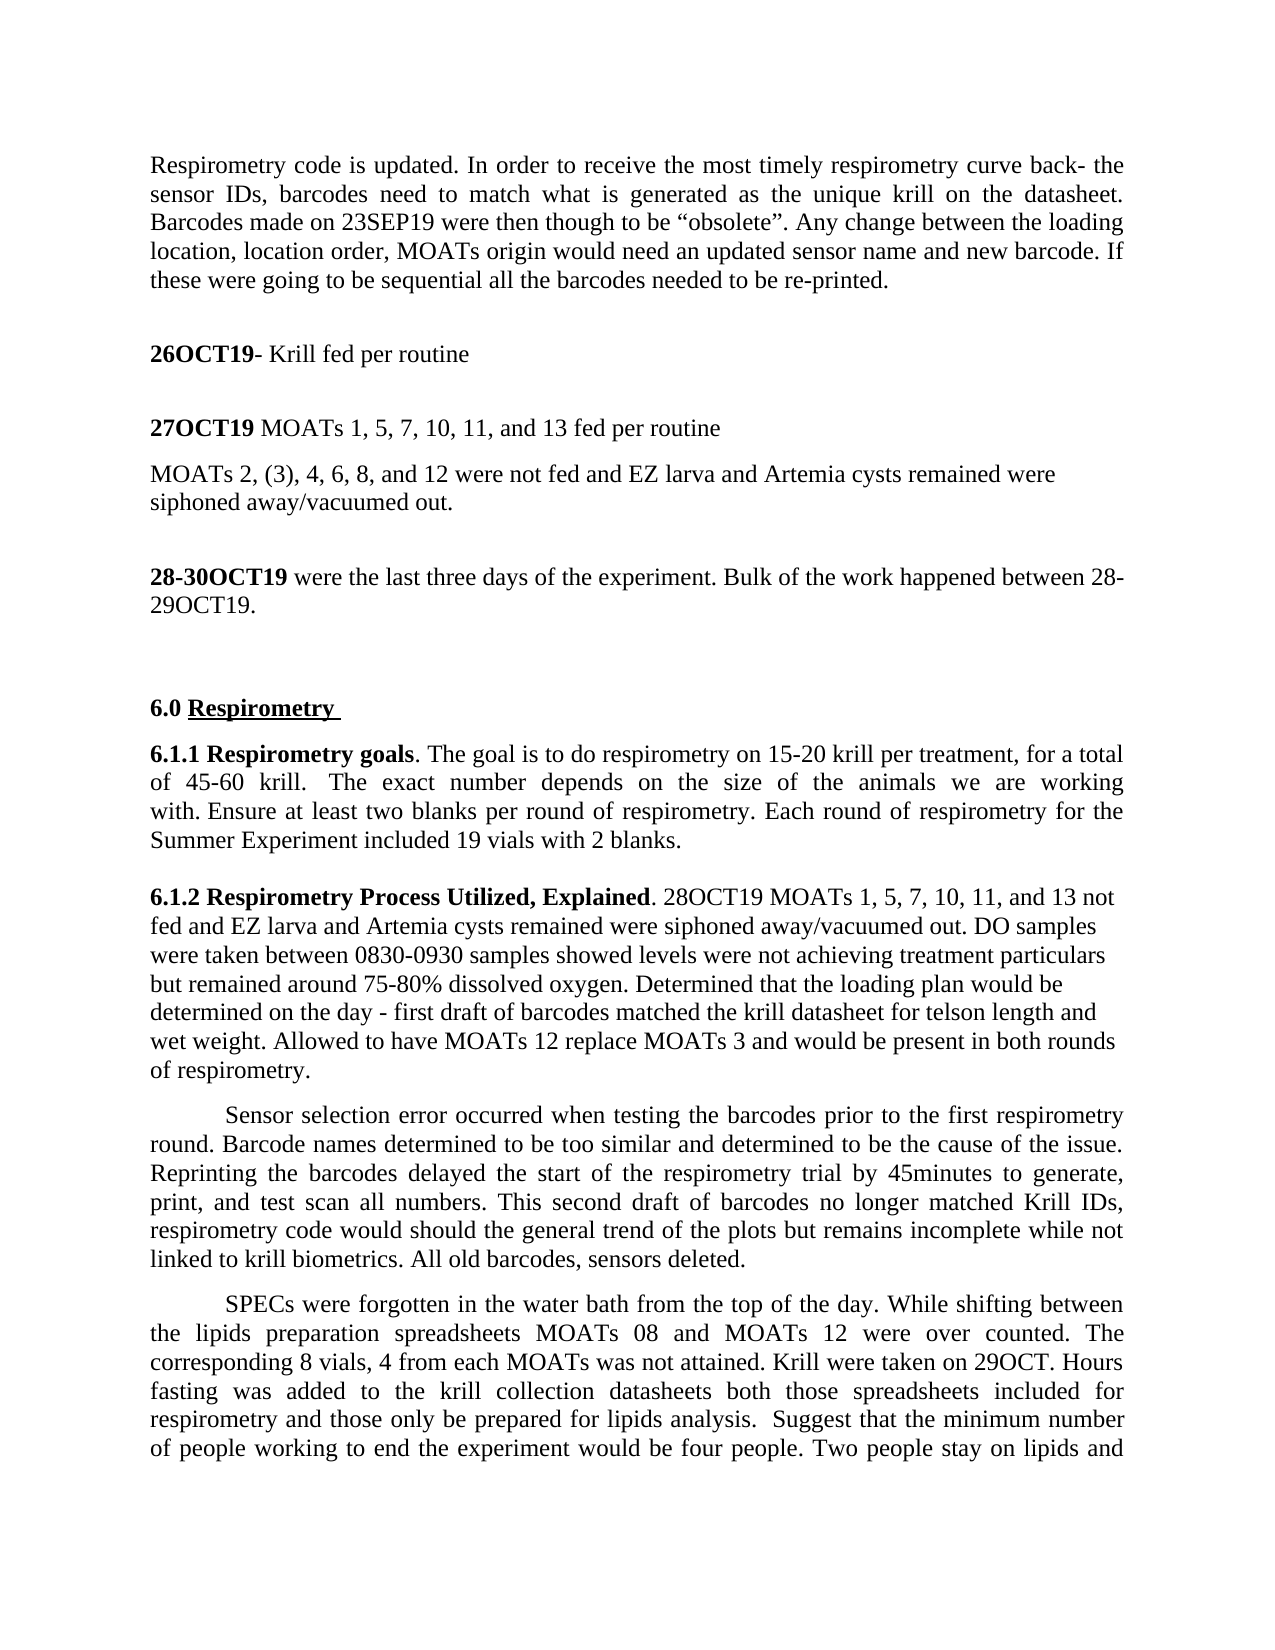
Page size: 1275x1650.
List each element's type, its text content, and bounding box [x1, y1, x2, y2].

text 26OCT19- Krill fed per routine [150, 339, 1125, 368]
text 28-30OCT19 were the last three days of the experiment. Bulk of the work happened between 28-29OCT19. [150, 562, 1125, 619]
text Respirometry code is updated. In order to receive the most timely respirometry curve back- the sensor IDs, barcodes need to match what is generated as the unique krill on the datasheet. Barcodes made on 23SEP19 were then though to be “obsolete”. Any change between the loading location, location order, MOATs origin would need an updated sensor name and new barcode. If these were going to be sequential all the barcodes needed to be re-printed. [150, 150, 1125, 294]
text 6.1.1 Respirometry goals. The goal is to do respirometry on 15-20 krill per treatment, for a total of 45-60 krill. The exact number depends on the size of the animals we are working with. Ensure at least two blanks per round of respirometry. Each round of respirometry for the Summer Experiment included 19 vials with 2 blanks. [150, 739, 1125, 854]
text MOATs 2, (3), 4, 6, 8, and 12 were not fed and EZ larva and Artemia cysts remained were siphoned away/vacuumed out. [150, 459, 1125, 516]
text 6.1.2 Respirometry Process Utilized, Explained. 28OCT19 MOATs 1, 5, 7, 10, 11, and 13 not fed and EZ larva and Artemia cysts remained were siphoned away/vacuumed out. DO samples were taken between 0830-0930 samples showed levels were not achieving treatment particulars but remained around 75-80% dissolved oxygen. Determined that the loading plan would be determined on the day - first draft of barcodes matched the krill datasheet for telson length and wet weight. Allowed to have MOATs 12 replace MOATs 3 and would be present in both rounds of respirometry. [150, 882, 1125, 1084]
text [150, 1289, 1125, 1462]
list Respirometry [150, 693, 1125, 722]
text Sensor selection error occurred when testing the barcodes prior to the first respirometry round. Barcode names determined to be too similar and determined to be the cause of the issue. Reprinting the barcodes delayed the start of the respirometry trial by 45minutes to generate, print, and test scan all numbers. This second draft of barcodes no longer matched Krill IDs, respirometry code would should the general trend of the plots but remains incomplete while not linked to krill biometrics. All old barcodes, sensors deleted. [150, 1100, 1125, 1273]
text 27OCT19 MOATs 1, 5, 7, 10, 11, and 13 fed per routine [150, 413, 1125, 442]
